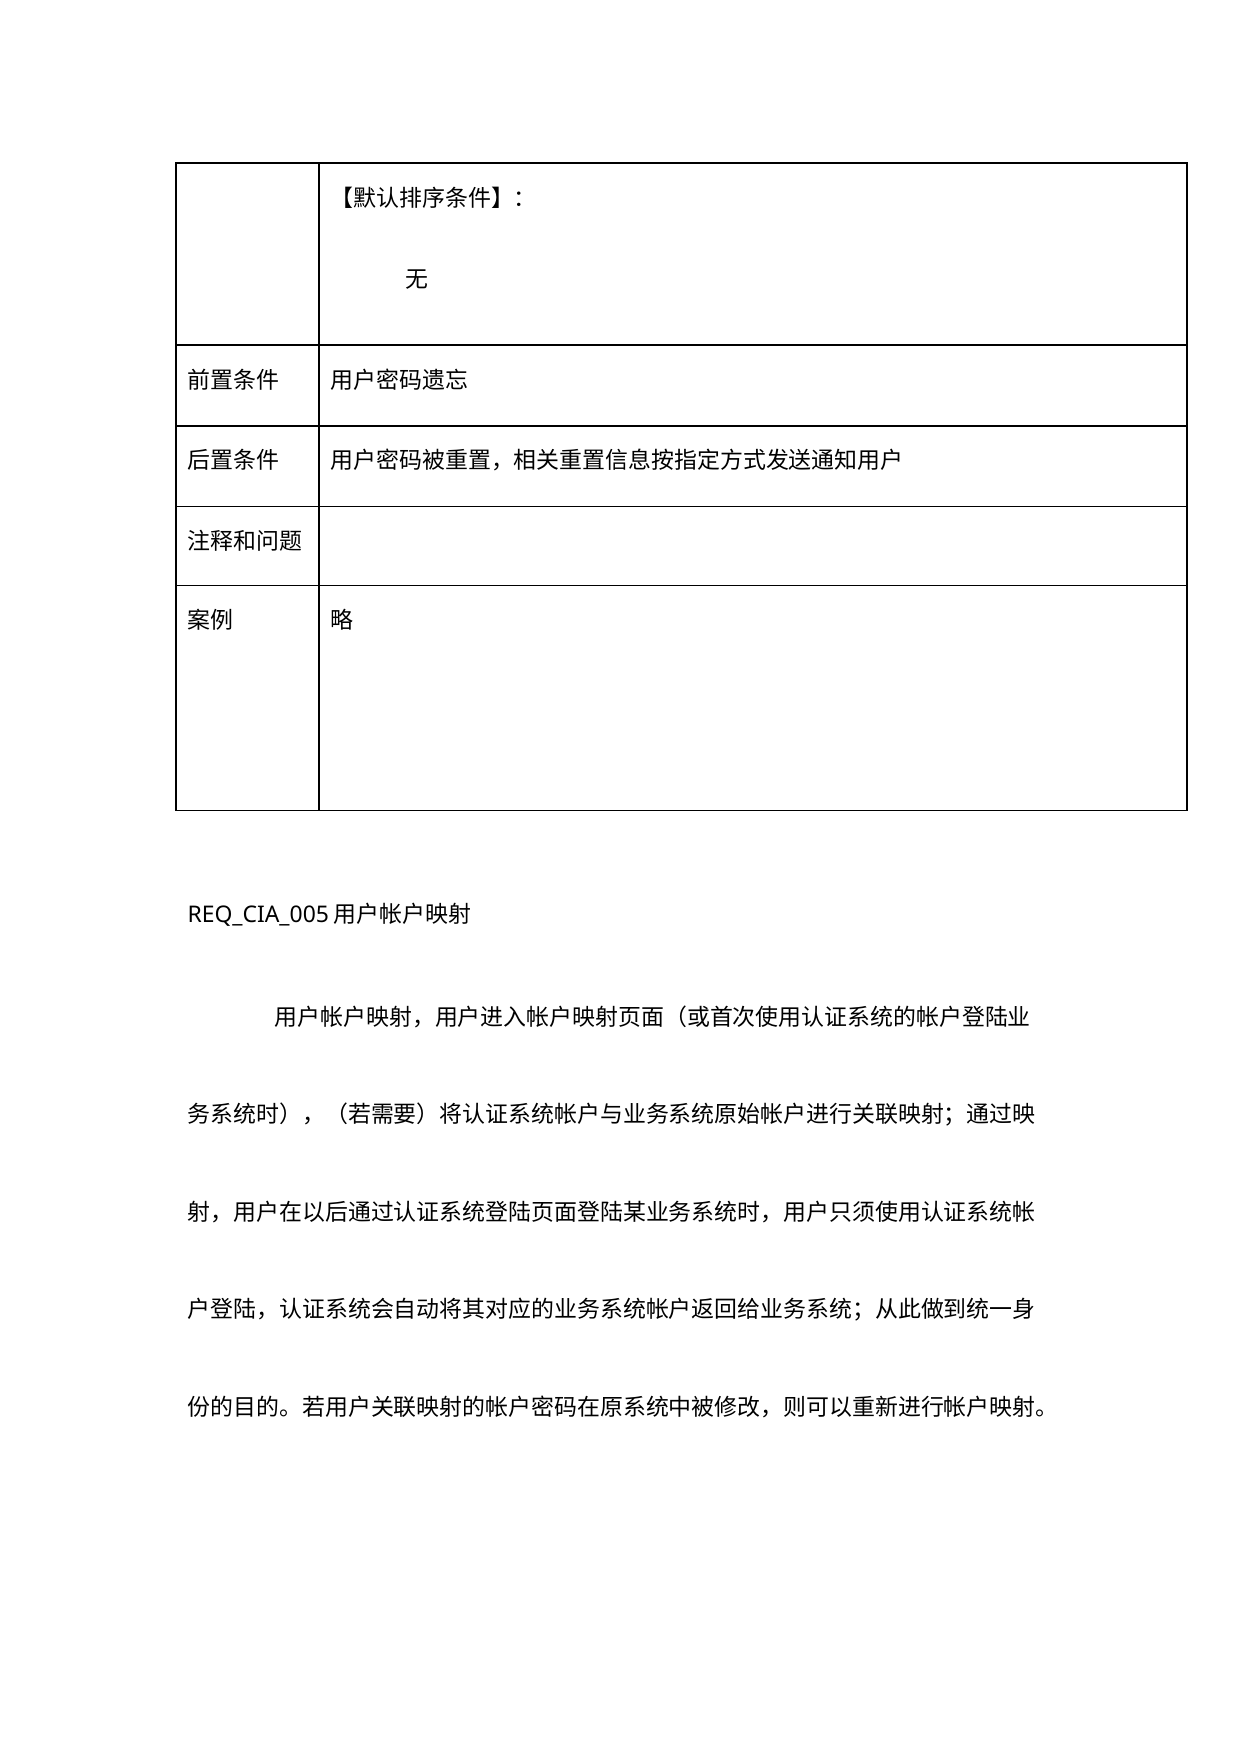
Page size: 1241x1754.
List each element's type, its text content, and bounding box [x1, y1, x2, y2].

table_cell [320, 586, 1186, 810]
text 用户帐户映射，用户进入帐户映射页面（或首次使用认证系统的帐户登陆业务系统时），（若需要）将认证系统帐户与业务系统原始帐户进行关联映射；通过映射，用户在以后通过认证系统登陆页面登陆某业务系统时，用户只须使用认证系统帐户登陆，认证系统会自动将其对应的业务系统帐户返回给业务系统；从此做到统一身份的目的。若用户关联映射的帐户密码在原系统中被修改，则可以重新进行帐户映射。 [187, 983, 1053, 1438]
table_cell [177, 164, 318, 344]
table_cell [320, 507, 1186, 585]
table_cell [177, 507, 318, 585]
text REQ_CIA_005用户帐户映射 [187, 880, 1053, 945]
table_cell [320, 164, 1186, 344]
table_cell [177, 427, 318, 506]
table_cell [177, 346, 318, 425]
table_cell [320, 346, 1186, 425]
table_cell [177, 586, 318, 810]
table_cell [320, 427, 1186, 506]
